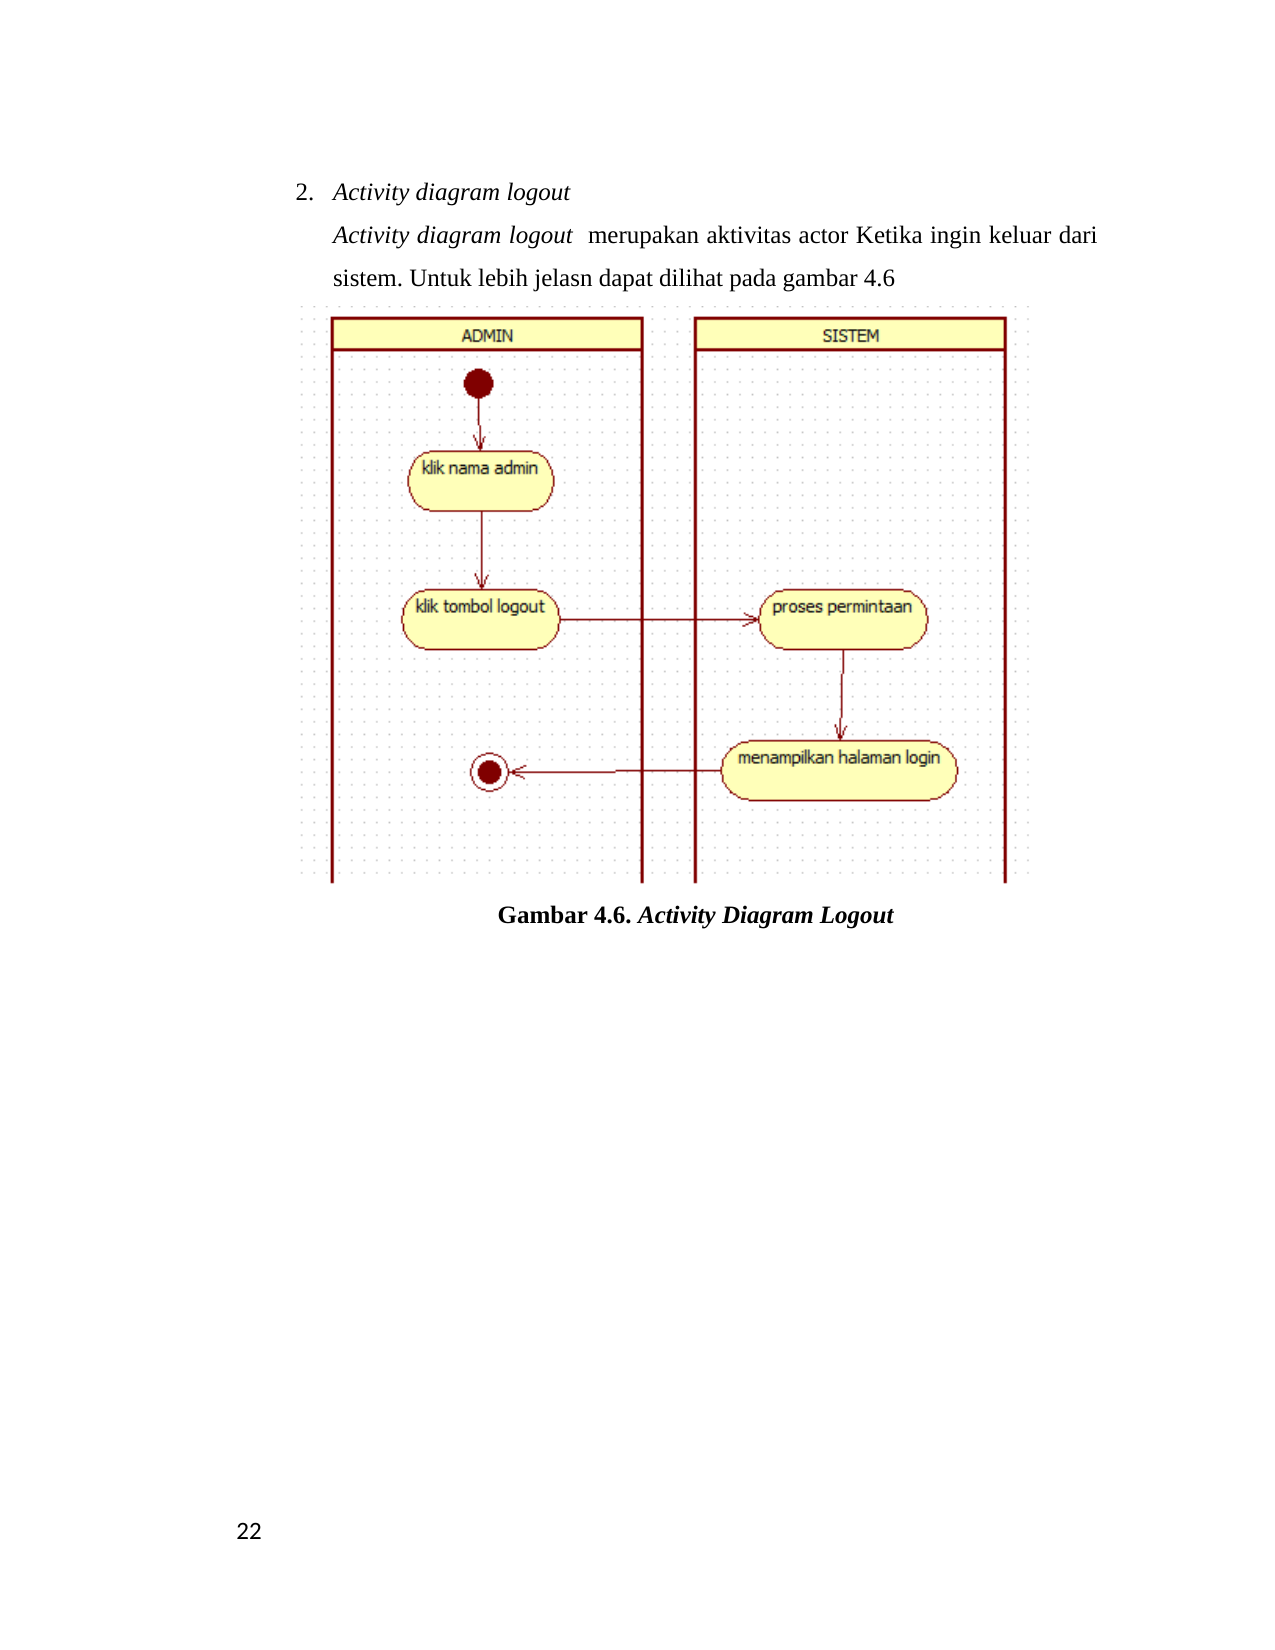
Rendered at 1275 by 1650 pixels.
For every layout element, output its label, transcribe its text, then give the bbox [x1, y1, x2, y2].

list Activity diagram logout merupakan aktivitas actor Ketika ingin keluar dari sistem. Untuk lebih jelasn dapat dilihat pada gambar 4.6 [333, 220, 1098, 292]
list Activity diagram logout [295, 177, 1098, 206]
text Gambar 4.6. Activity Diagram Logout [295, 900, 1098, 929]
picture [295, 306, 1040, 885]
